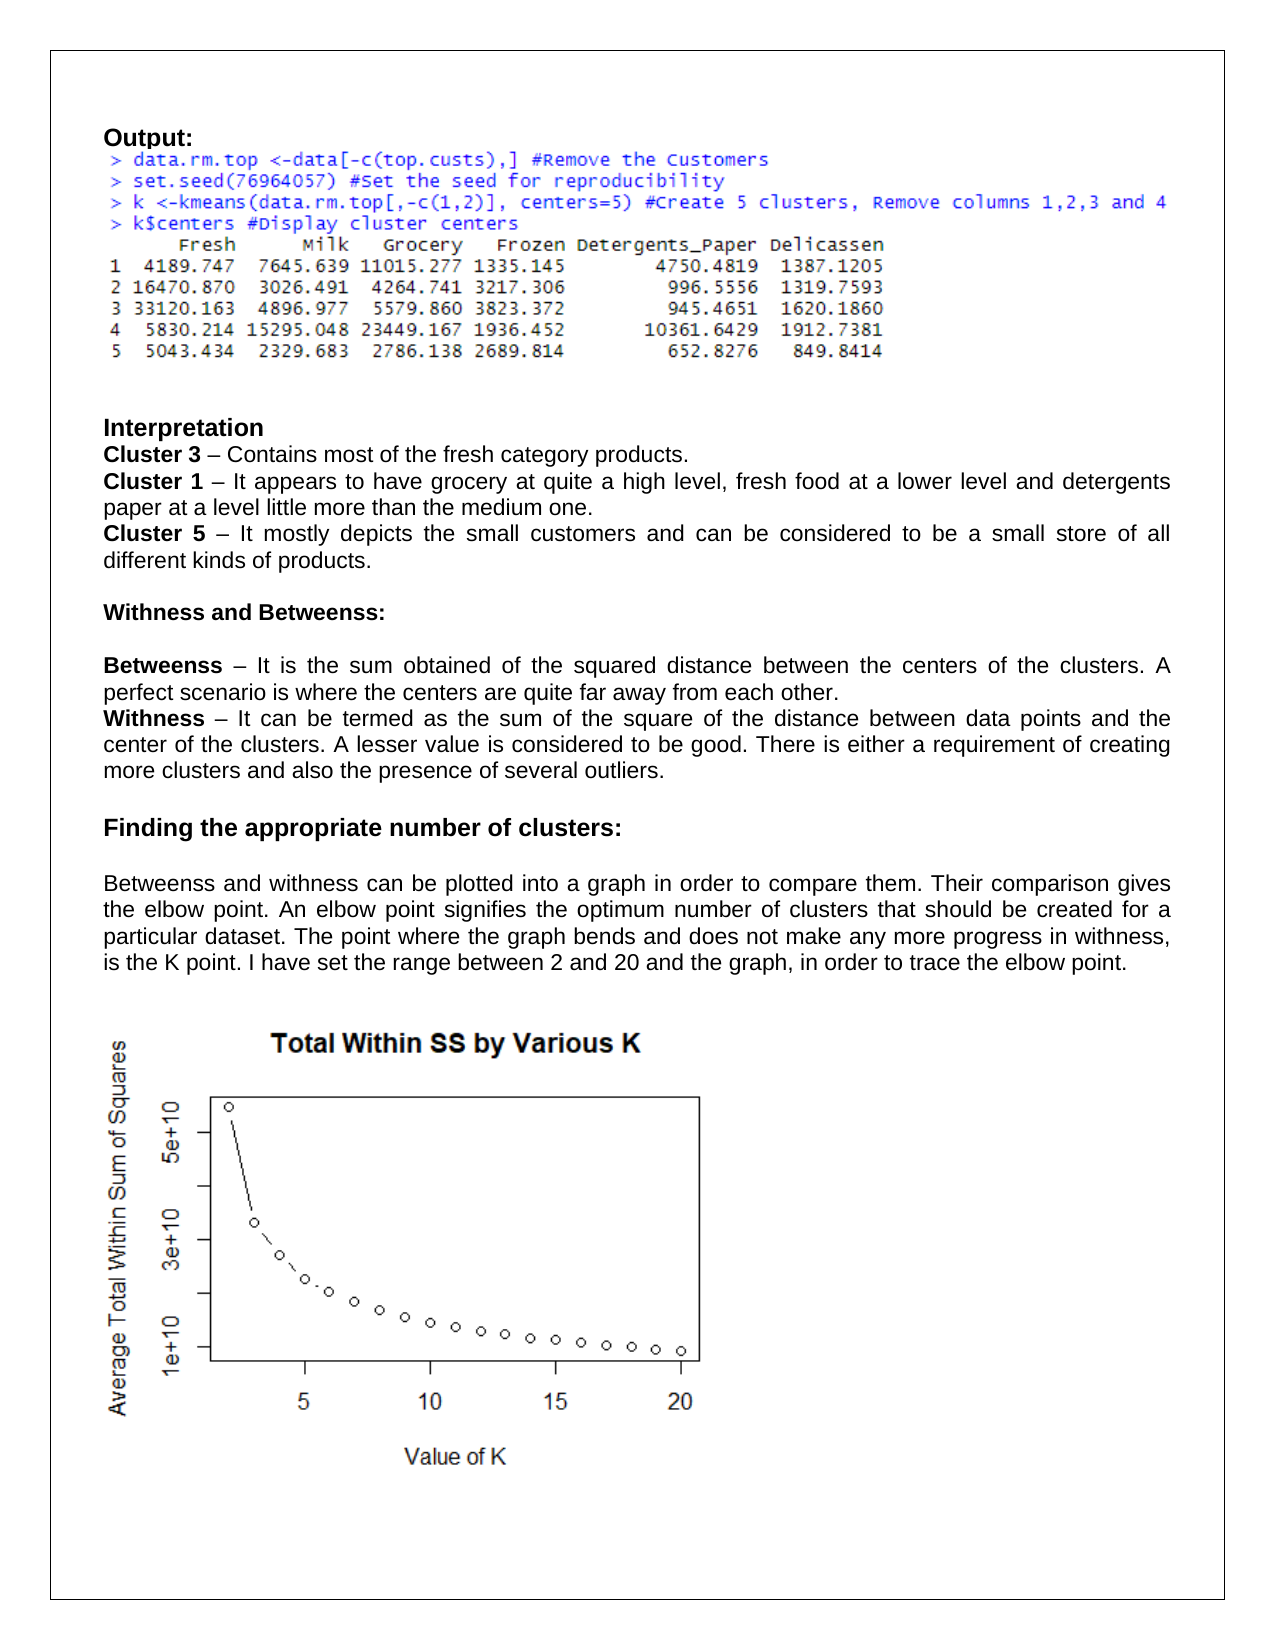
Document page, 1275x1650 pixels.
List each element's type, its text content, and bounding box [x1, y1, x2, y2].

text Finding the appropriate number of clusters: [103, 813, 1172, 841]
text Withness – It can be termed as the sum of the square of the distance between data points and the center of the clusters. A lesser value is considered to be good. There is either a requirement of creating more clusters and also the presence of several outliers. [103, 705, 1172, 784]
text Betweenss and withness can be plotted into a graph in order to compare them. Their comparison gives the elbow point. An elbow point signifies the optimum number of clusters that should be created for a particular dataset. The point where the graph bends and does not make any more progress in withness, is the K point. I have set the range between 2 and 20 and the graph, in order to trace the elbow point. [103, 870, 1172, 976]
text Cluster 1 – It appears to have grocery at quite a high level, fresh food at a lower level and detergents paper at a level little more than the medium one. [103, 468, 1172, 520]
text Cluster 5 – It mostly depicts the small customers and can be considered to be a small store of all different kinds of products. [103, 520, 1172, 573]
text Output: [103, 123, 1172, 152]
text Cluster 3 – Contains most of the fresh category products. [103, 441, 1172, 468]
text Betweenss – It is the sum obtained of the squared distance between the centers of the clusters. A perfect scenario is where the centers are quite far away from each other. [103, 652, 1172, 705]
text Interpretation [103, 412, 1172, 441]
text Withness and Betweenss: [103, 599, 1172, 626]
